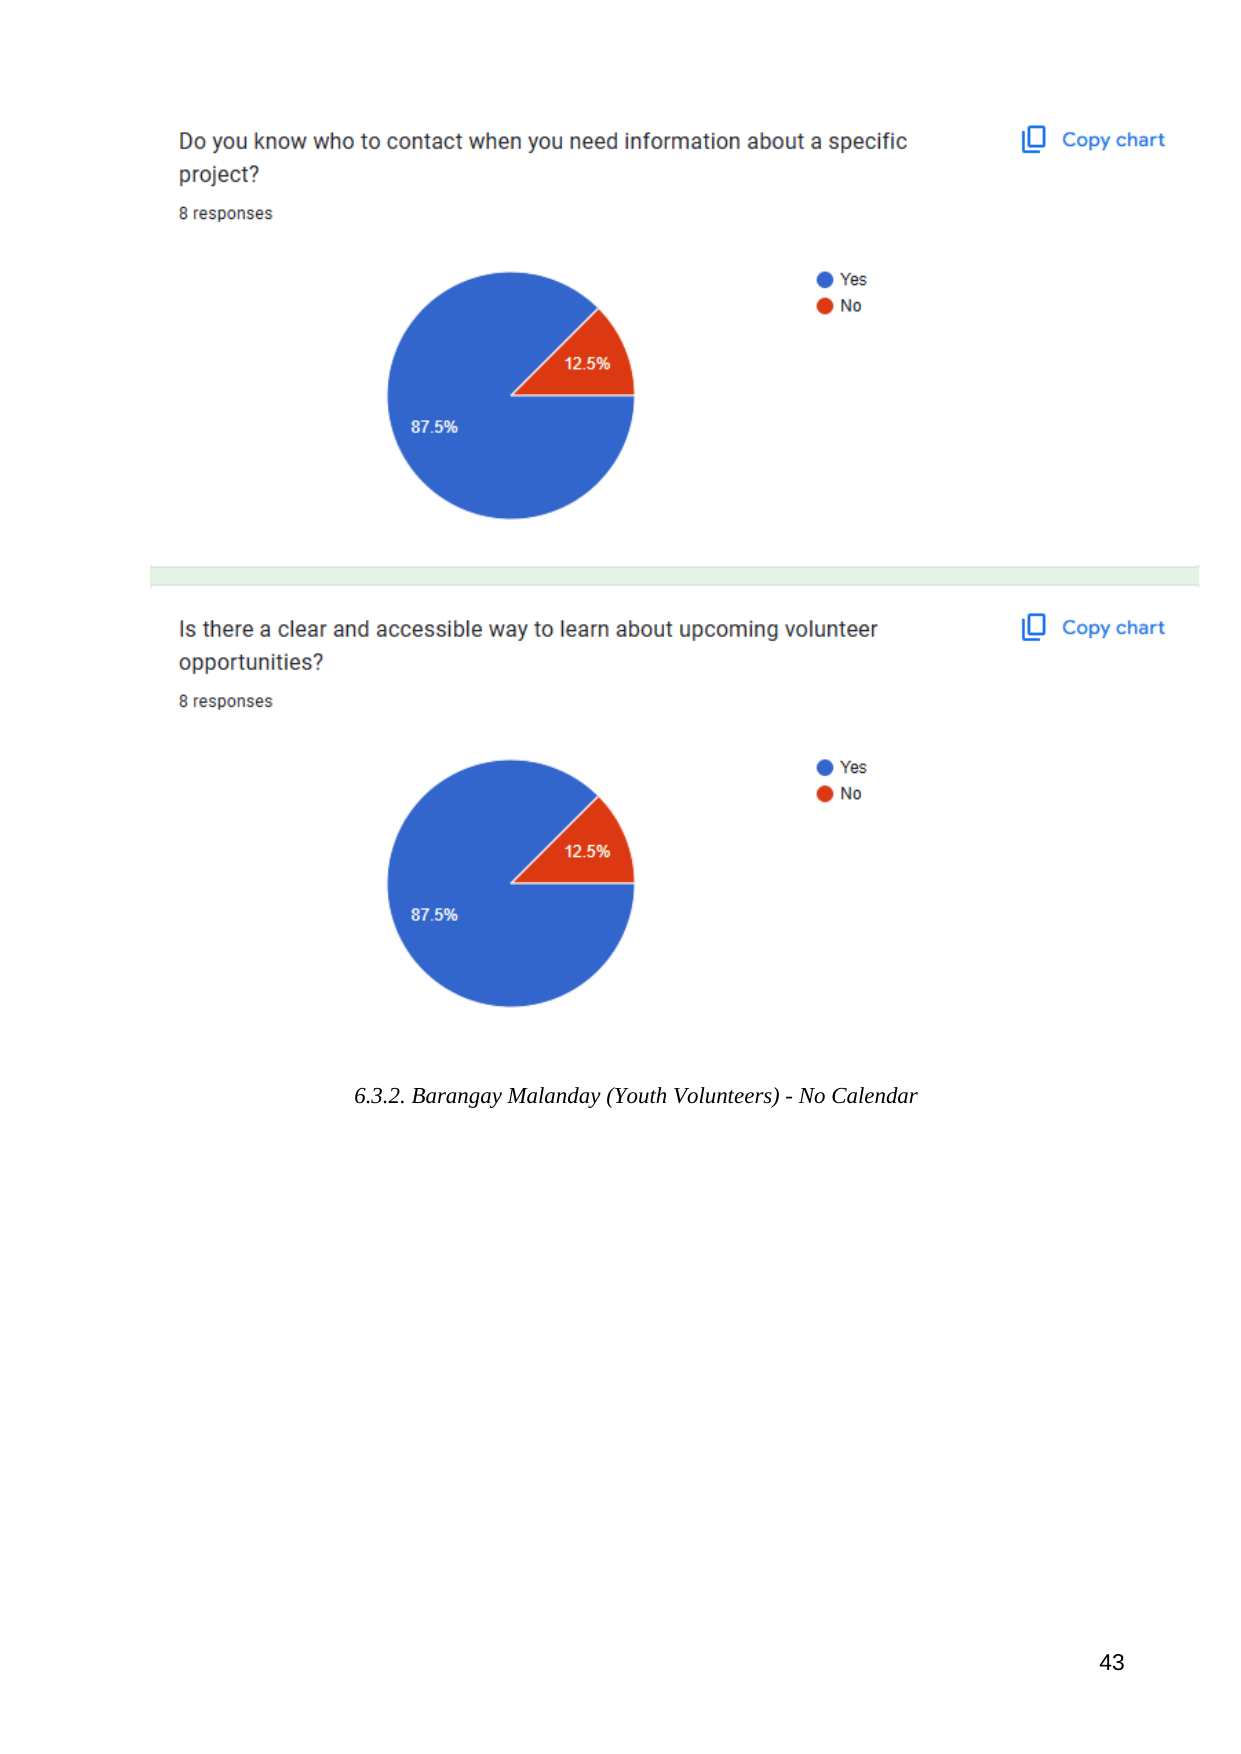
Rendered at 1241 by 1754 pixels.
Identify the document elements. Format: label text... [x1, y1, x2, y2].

subtitle 6.3.2. Barangay Malanday (Youth Volunteers) - No Calendar [150, 1082, 1124, 1108]
picture [150, 105, 1200, 1049]
